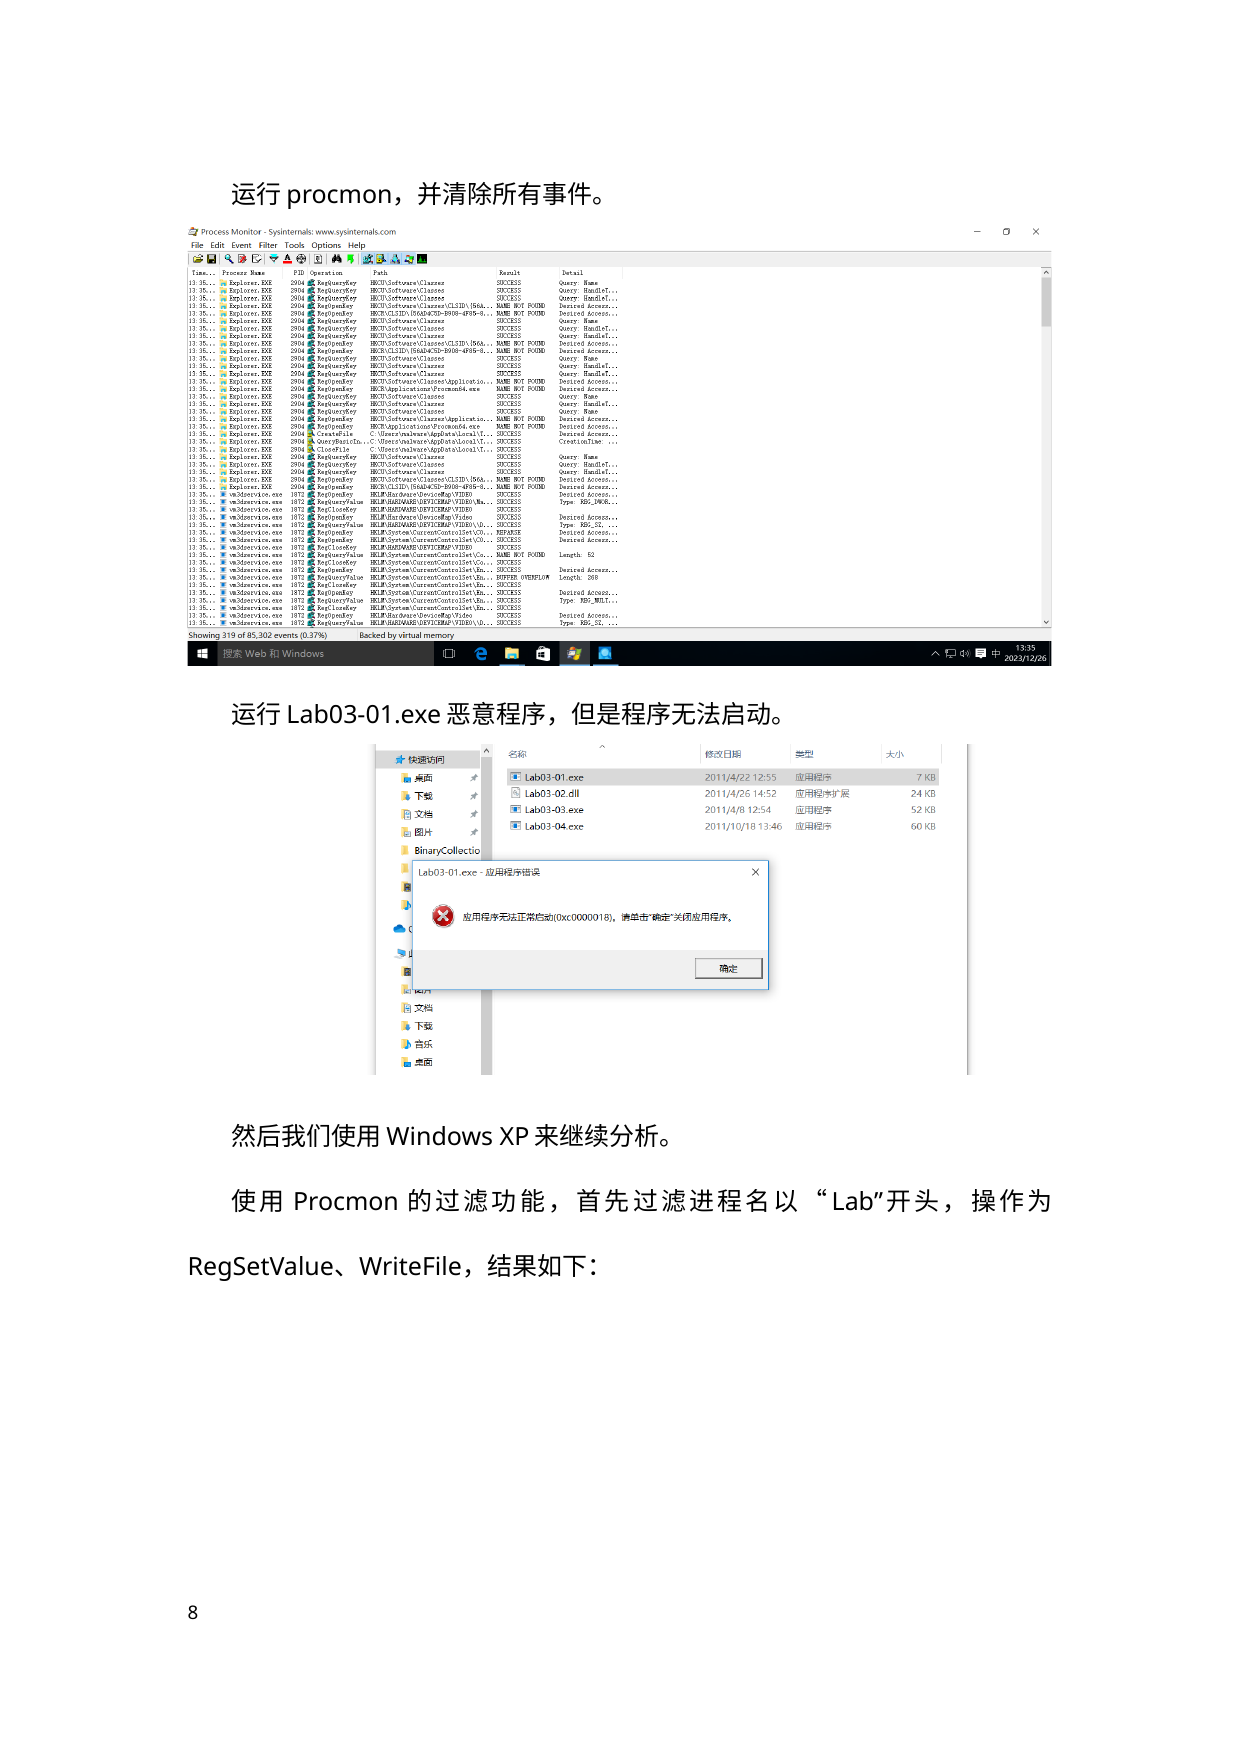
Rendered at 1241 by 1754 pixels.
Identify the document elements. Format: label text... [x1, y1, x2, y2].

text 运行procmon，并清除所有事件。 [187, 160, 1053, 225]
text 运行Lab03-01.exe恶意程序，但是程序无法启动。 [187, 680, 1053, 744]
text 然后我们使用Windows XP来继续分析。 [187, 1102, 1053, 1167]
picture [187, 744, 1053, 1075]
picture [187, 224, 1052, 666]
text 使用Procmon的过滤功能，首先过滤进程名以“Lab”开头，操作为RegSetValue、WriteFile，结果如下： [187, 1167, 1053, 1297]
